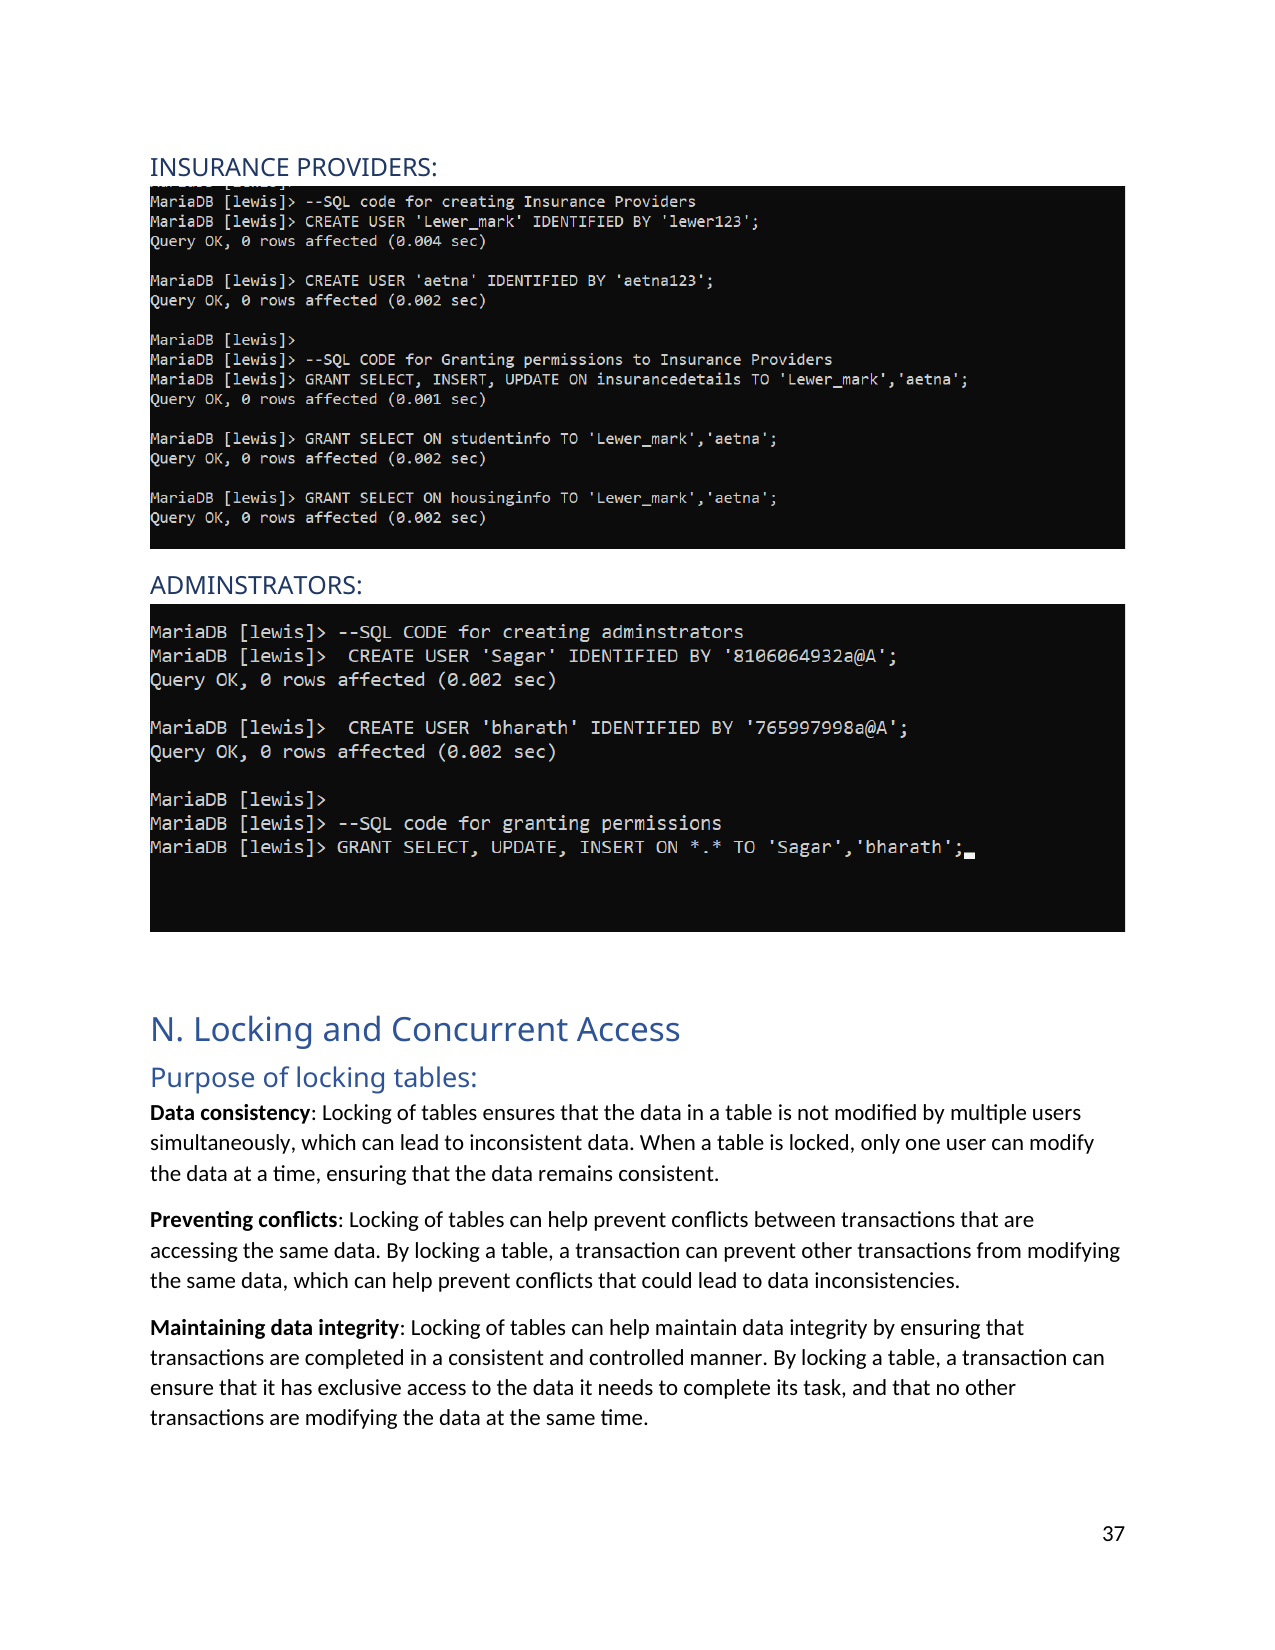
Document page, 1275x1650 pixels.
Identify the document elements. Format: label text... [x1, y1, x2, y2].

text Preventing conflicts: Locking of tables can help prevent conflicts between transactions that are accessing the same data. By locking a table, a transaction can prevent other transactions from modifying the same data, which can help prevent conflicts that could lead to data inconsistencies. [150, 1206, 1125, 1294]
subtitle Purpose of locking tables: [150, 1058, 1125, 1095]
subtitle INSURANCE PROVIDERS: [150, 150, 1125, 184]
picture [150, 186, 1125, 549]
subtitle ADMINSTRATORS: [150, 568, 1125, 602]
picture [150, 604, 1125, 932]
text Maintaining data integrity: Locking of tables can help maintain data integrity by ensuring that transactions are completed in a consistent and controlled manner. By locking a table, a transaction can ensure that it has exclusive access to the data it needs to complete its task, and that no other transactions are modifying the data at the same time. [150, 1313, 1125, 1432]
subtitle N. Locking and Concurrent Access [150, 1005, 1125, 1051]
text Data consistency: Locking of tables ensures that the data in a table is not modified by multiple users simultaneously, which can lead to inconsistent data. When a table is locked, only one user can modify the data at a time, ensuring that the data remains consistent. [150, 1098, 1125, 1187]
